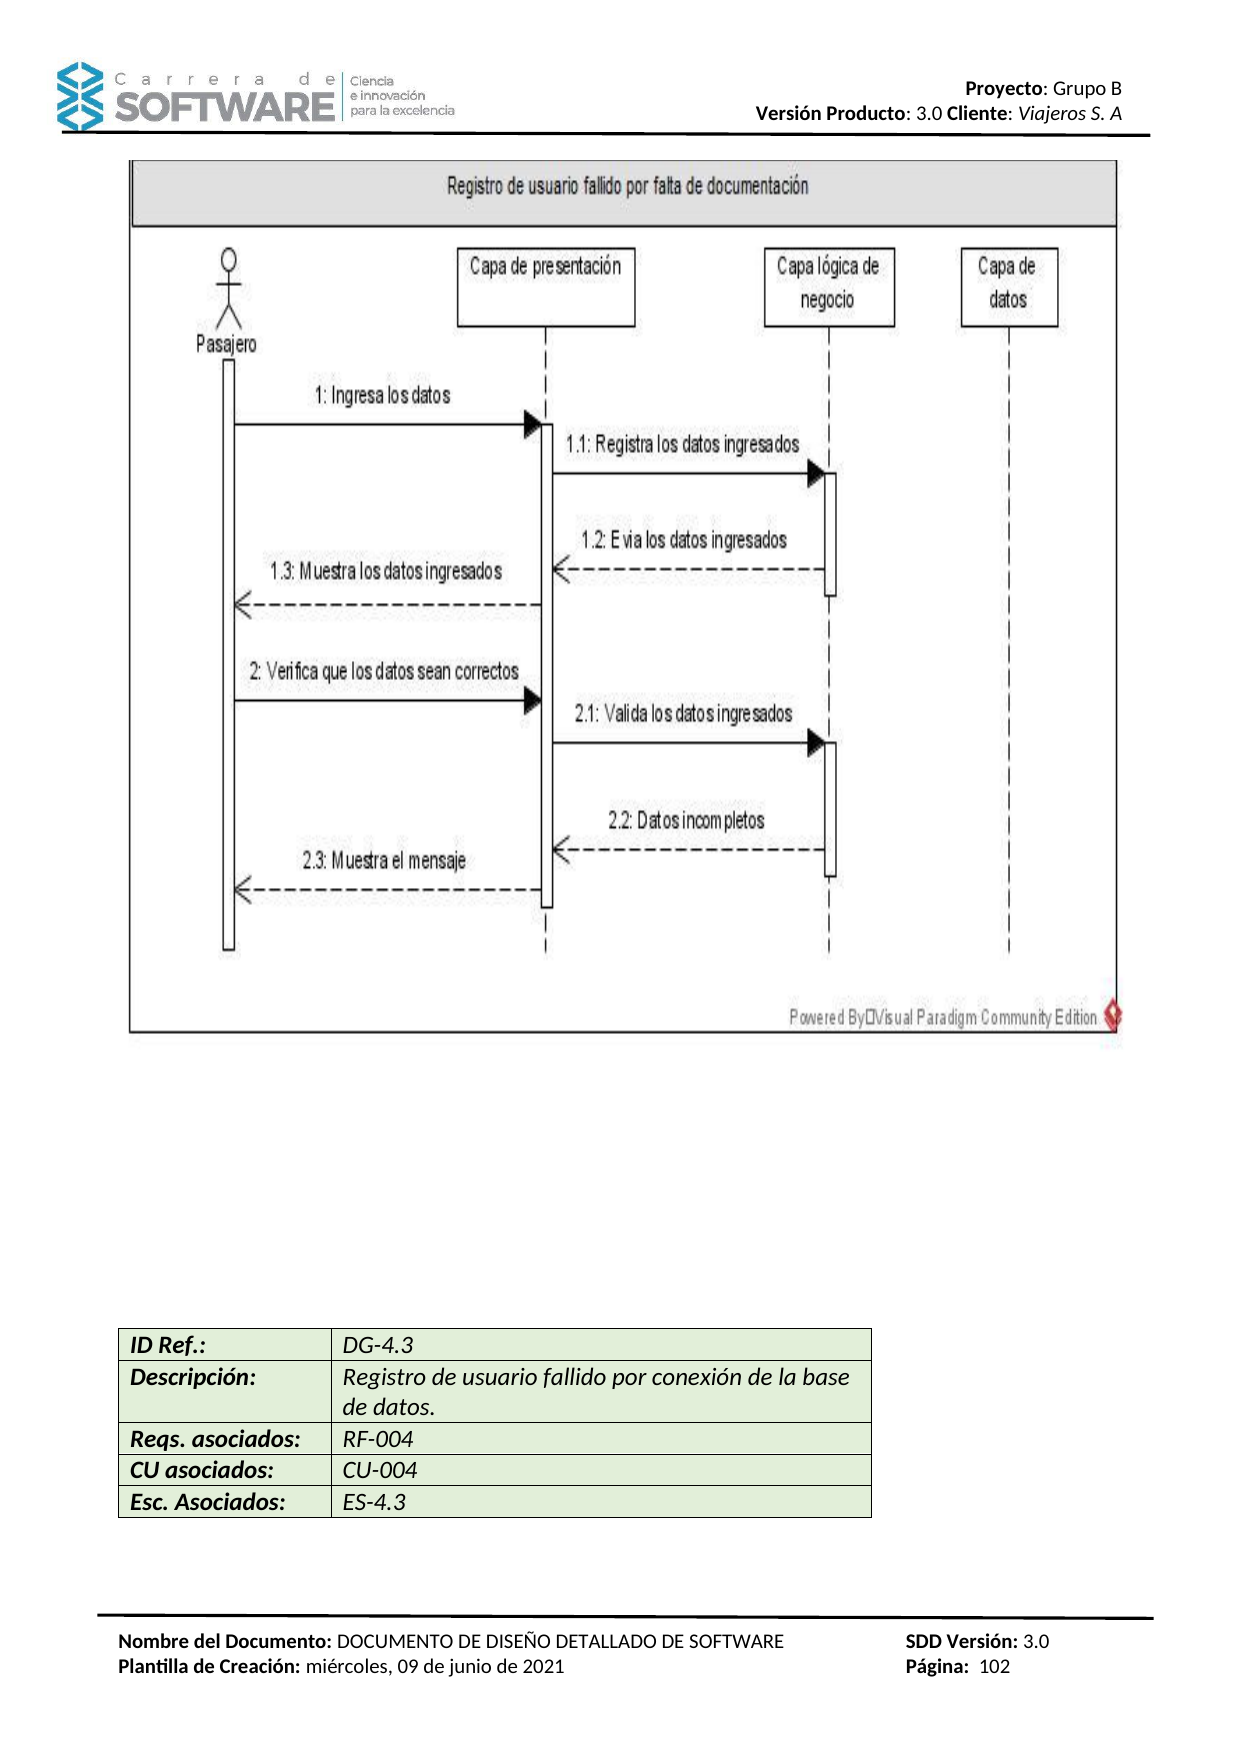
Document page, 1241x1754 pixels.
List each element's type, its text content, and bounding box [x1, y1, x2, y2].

table_cell Descripción: [119, 1361, 331, 1422]
table_cell ES-4.3 [332, 1486, 871, 1517]
picture [118, 160, 1129, 1054]
table_header ID Ref.: [119, 1329, 331, 1360]
table_cell CU-004 [332, 1455, 871, 1485]
table_cell CU asociados: [119, 1455, 331, 1485]
picture [46, 46, 461, 154]
table_cell RF-004 [332, 1423, 871, 1453]
table_cell Reqs. asociados: [119, 1423, 331, 1453]
table_cell Registro de usuario fallido por conexión de la base de datos. [332, 1361, 871, 1422]
table_header DG-4.3 [332, 1329, 871, 1360]
table_cell Esc. Asociados: [119, 1486, 331, 1517]
